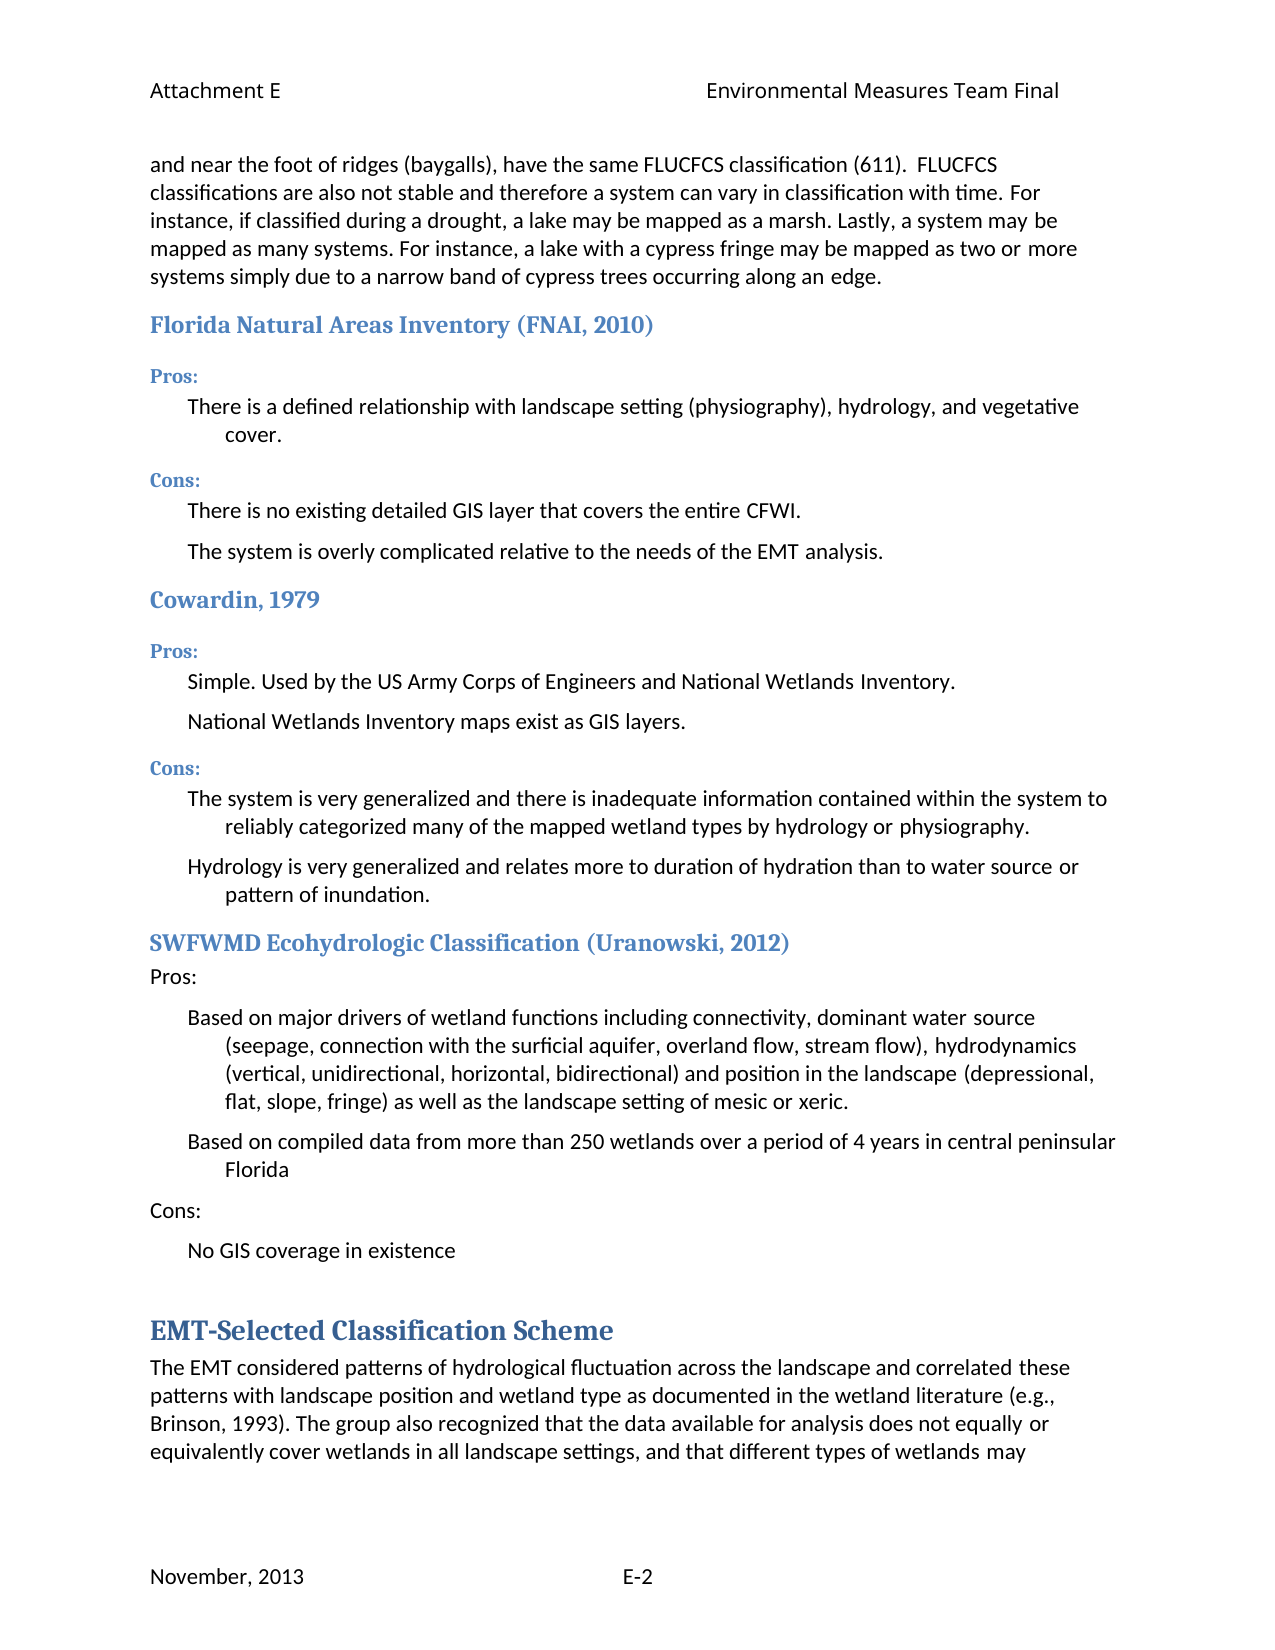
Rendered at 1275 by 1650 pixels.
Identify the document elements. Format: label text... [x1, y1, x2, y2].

text Hydrology is very generalized and relates more to duration of hydration than to water source or pattern of inundation. [187, 852, 1122, 908]
text No GIS coverage in existence [187, 1236, 1122, 1264]
text Pros: [150, 962, 1122, 990]
subtitle SWFWMD Ecohydrologic Classification (Uranowski, 2012) [150, 929, 1122, 958]
text and near the foot of ridges (baygalls), have the same FLUCFCS classification (611). FLUCFCS classifications are also not stable and therefore a system can vary in classification with time. For instance, if classified during a drought, a lake may be mapped as a marsh. Lastly, a system may be mapped as many systems. For instance, a lake with a cypress fringe may be mapped as two or more systems simply due to a narrow band of cypress trees occurring along an edge. [150, 150, 1115, 290]
subtitle EMT‐Selected Classification Scheme [150, 1314, 1122, 1348]
text There is a defined relationship with landscape setting (physiography), hydrology, and vegetative cover. [187, 392, 1122, 448]
text The EMT considered patterns of hydrological fluctuation across the landscape and correlated these patterns with landscape position and wetland type as documented in the wetland literature (e.g., Brinson, 1993). The group also recognized that the data available for analysis does not equally or equivalently cover wetlands in all landscape settings, and that different types of wetlands may [150, 1353, 1122, 1465]
text Cons: [150, 1196, 1122, 1224]
text Pros: [150, 639, 1122, 663]
subtitle Florida Natural Areas Inventory (FNAI, 2010) [150, 311, 1122, 339]
text The system is overly complicated relative to the needs of the EMT analysis. [187, 537, 1122, 565]
text Cons: [150, 469, 1122, 493]
text Based on major drivers of wetland functions including connectivity, dominant water source (seepage, connection with the surficial aquifer, overland flow, stream flow), hydrodynamics (vertical, unidirectional, horizontal, bidirectional) and position in the landscape (depressional, flat, slope, fringe) as well as the landscape setting of mesic or xeric. [187, 1003, 1115, 1115]
text Cons: [150, 756, 1122, 780]
text Pros: [150, 364, 1122, 388]
text Simple. Used by the US Army Corps of Engineers and National Wetlands Inventory. National Wetlands Inventory maps exist as GIS layers. [187, 667, 1030, 736]
subtitle Cowardin, 1979 [150, 586, 1122, 614]
text There is no existing detailed GIS layer that covers the entire CFWI. [187, 496, 1122, 524]
text Based on compiled data from more than 250 wetlands over a period of 4 years in central peninsular Florida [187, 1127, 1122, 1183]
text The system is very generalized and there is inadequate information contained within the system to reliably categorized many of the mapped wetland types by hydrology or physiography. [187, 784, 1122, 840]
